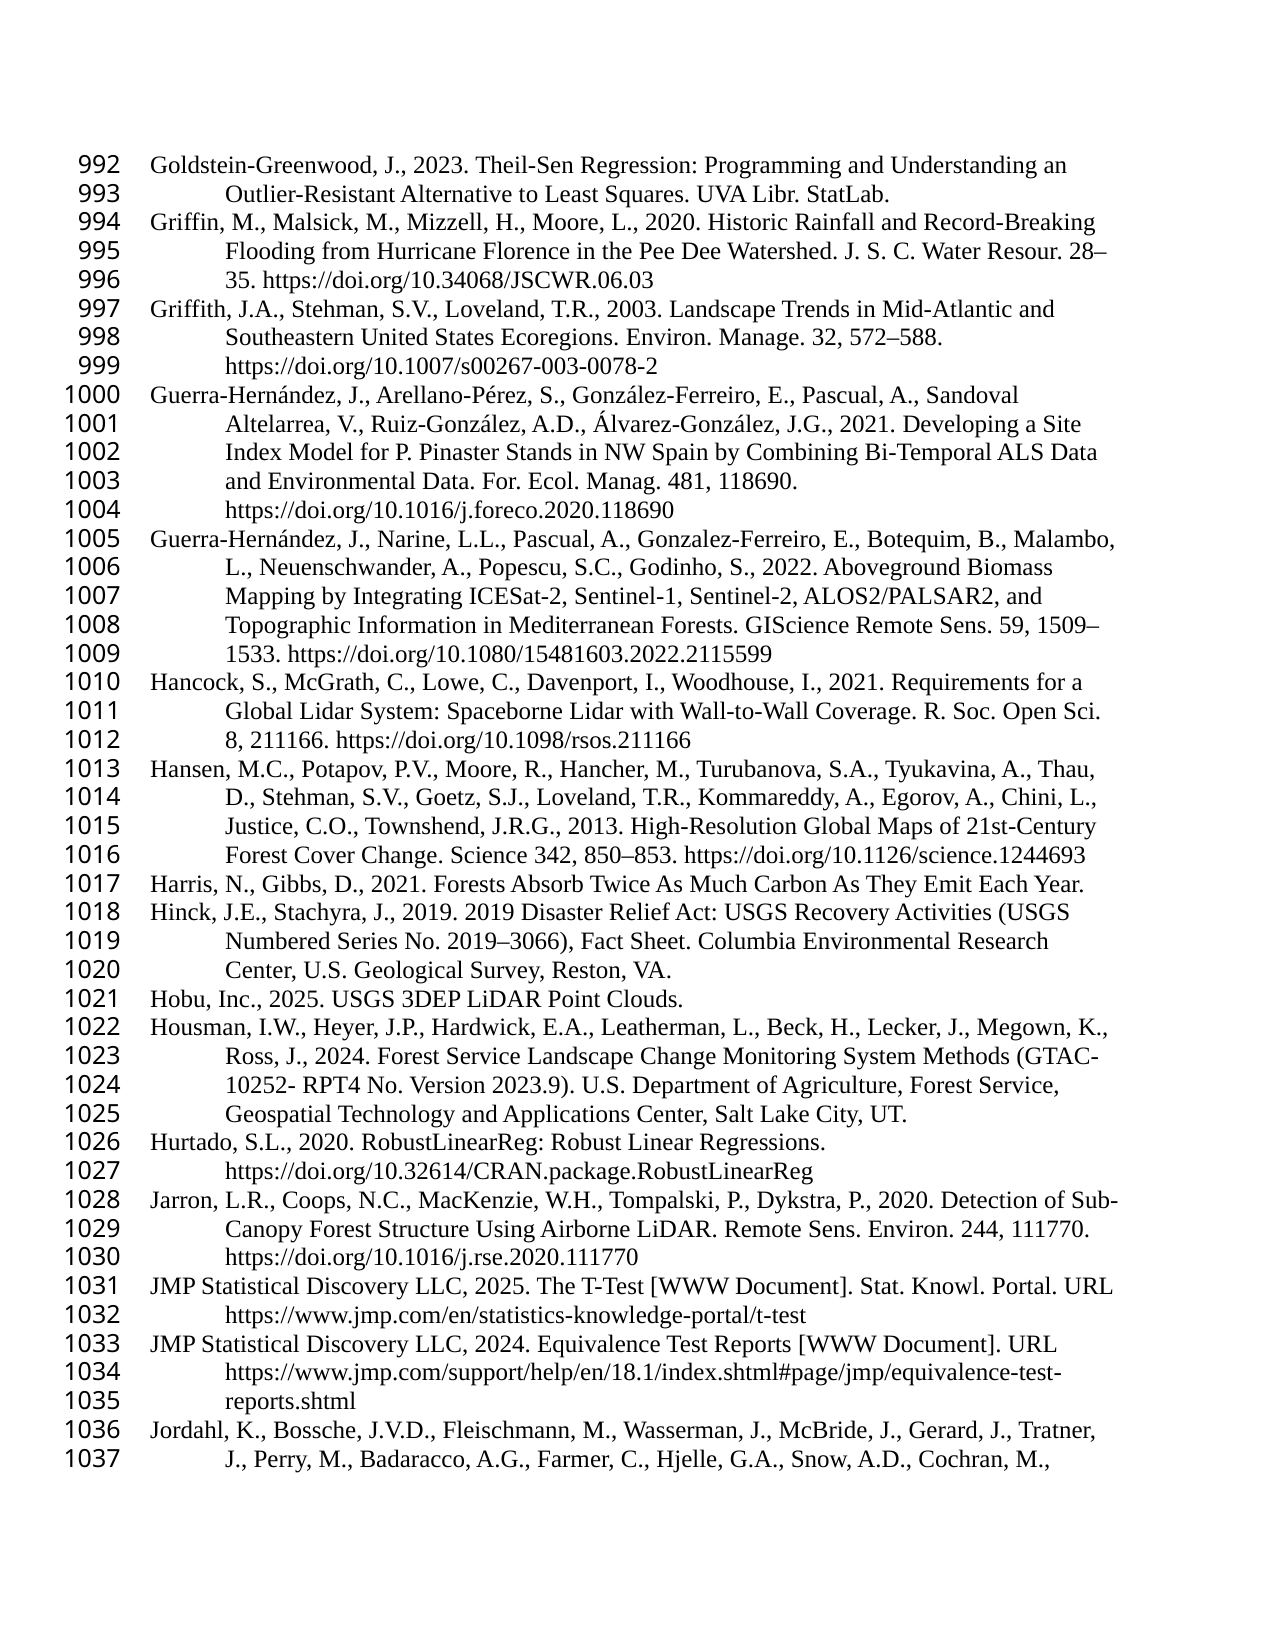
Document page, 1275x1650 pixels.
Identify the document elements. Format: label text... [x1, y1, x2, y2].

text Hinck, J.E., Stachyra, J., 2019. 2019 Disaster Relief Act: USGS Recovery Activities (USGS Numbered Series No. 2019–3066), Fact Sheet. Columbia Environmental Research Center, U.S. Geological Survey, Reston, VA. [150, 897, 1125, 984]
text Hurtado, S.L., 2020. RobustLinearReg: Robust Linear Regressions. https://doi.org/10.32614/CRAN.package.RobustLinearReg [150, 1127, 1125, 1185]
text Hobu, Inc., 2025. USGS 3DEP LiDAR Point Clouds. [150, 984, 1125, 1012]
text Griffith, J.A., Stehman, S.V., Loveland, T.R., 2003. Landscape Trends in Mid-Atlantic and Southeastern United States Ecoregions. Environ. Manage. 32, 572–588. https://doi.org/10.1007/s00267-003-0078-2 [150, 294, 1125, 380]
text Goldstein-Greenwood, J., 2023. Theil-Sen Regression: Programming and Understanding an Outlier-Resistant Alternative to Least Squares. UVA Libr. StatLab. [150, 150, 1125, 207]
text Hancock, S., McGrath, C., Lowe, C., Davenport, I., Woodhouse, I., 2021. Requirements for a Global Lidar System: Spaceborne Lidar with Wall-to-Wall Coverage. R. Soc. Open Sci. 8, 211166. https://doi.org/10.1098/rsos.211166 [150, 667, 1125, 754]
text Guerra-Hernández, J., Arellano-Pérez, S., González-Ferreiro, E., Pascual, A., Sandoval Altelarrea, V., Ruiz-González, A.D., Álvarez-González, J.G., 2021. Developing a Site Index Model for P. Pinaster Stands in NW Spain by Combining Bi-Temporal ALS Data and Environmental Data. For. Ecol. Manag. 481, 118690. https://doi.org/10.1016/j.foreco.2020.118690 [150, 380, 1125, 524]
text Harris, N., Gibbs, D., 2021. Forests Absorb Twice As Much Carbon As They Emit Each Year. [150, 869, 1125, 897]
text Jarron, L.R., Coops, N.C., MacKenzie, W.H., Tompalski, P., Dykstra, P., 2020. Detection of Sub-Canopy Forest Structure Using Airborne LiDAR. Remote Sens. Environ. 244, 111770. https://doi.org/10.1016/j.rse.2020.111770 [150, 1185, 1125, 1271]
text Griffin, M., Malsick, M., Mizzell, H., Moore, L., 2020. Historic Rainfall and Record-Breaking Flooding from Hurricane Florence in the Pee Dee Watershed. J. S. C. Water Resour. 28–35. https://doi.org/10.34068/JSCWR.06.03 [150, 207, 1125, 294]
text Hansen, M.C., Potapov, P.V., Moore, R., Hancher, M., Turubanova, S.A., Tyukavina, A., Thau, D., Stehman, S.V., Goetz, S.J., Loveland, T.R., Kommareddy, A., Egorov, A., Chini, L., Justice, C.O., Townshend, J.R.G., 2013. High-Resolution Global Maps of 21st-Century Forest Cover Change. Science 342, 850–853. https://doi.org/10.1126/science.1244693 [150, 754, 1125, 869]
text JMP Statistical Discovery LLC, 2024. Equivalence Test Reports [WWW Document]. URL https://www.jmp.com/support/help/en/18.1/index.shtml#page/jmp/equivalence-test-reports.shtml [150, 1329, 1125, 1415]
text Guerra-Hernández, J., Narine, L.L., Pascual, A., Gonzalez-Ferreiro, E., Botequim, B., Malambo, L., Neuenschwander, A., Popescu, S.C., Godinho, S., 2022. Aboveground Biomass Mapping by Integrating ICESat-2, Sentinel-1, Sentinel-2, ALOS2/PALSAR2, and Topographic Information in Mediterranean Forests. GIScience Remote Sens. 59, 1509–1533. https://doi.org/10.1080/15481603.2022.2115599 [150, 524, 1125, 667]
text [150, 1415, 1125, 1472]
text JMP Statistical Discovery LLC, 2025. The T-Test [WWW Document]. Stat. Knowl. Portal. URL https://www.jmp.com/en/statistics-knowledge-portal/t-test [150, 1271, 1125, 1329]
text Housman, I.W., Heyer, J.P., Hardwick, E.A., Leatherman, L., Beck, H., Lecker, J., Megown, K., Ross, J., 2024. Forest Service Landscape Change Monitoring System Methods (GTAC-10252- RPT4 No. Version 2023.9). U.S. Department of Agriculture, Forest Service, Geospatial Technology and Applications Center, Salt Lake City, UT. [150, 1012, 1125, 1127]
